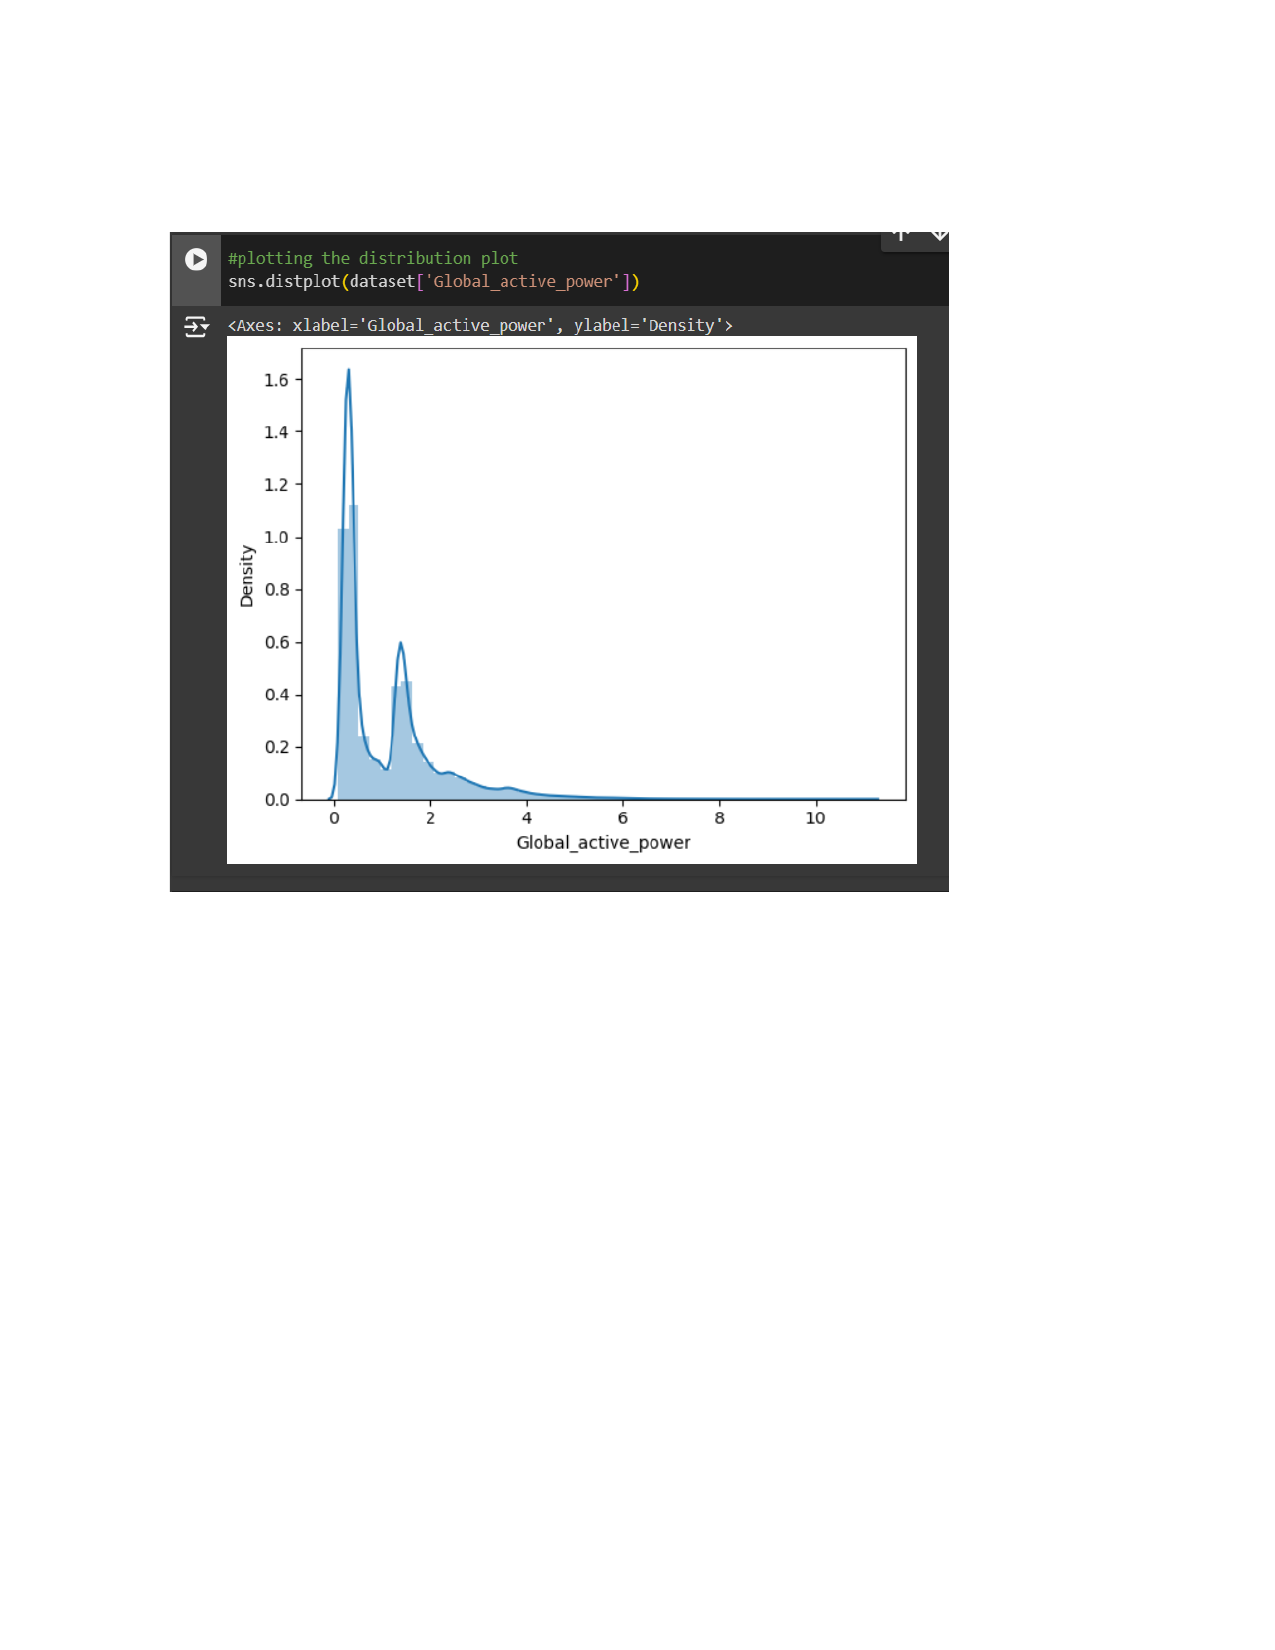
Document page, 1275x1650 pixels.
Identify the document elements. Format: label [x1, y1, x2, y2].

picture [169, 181, 949, 840]
